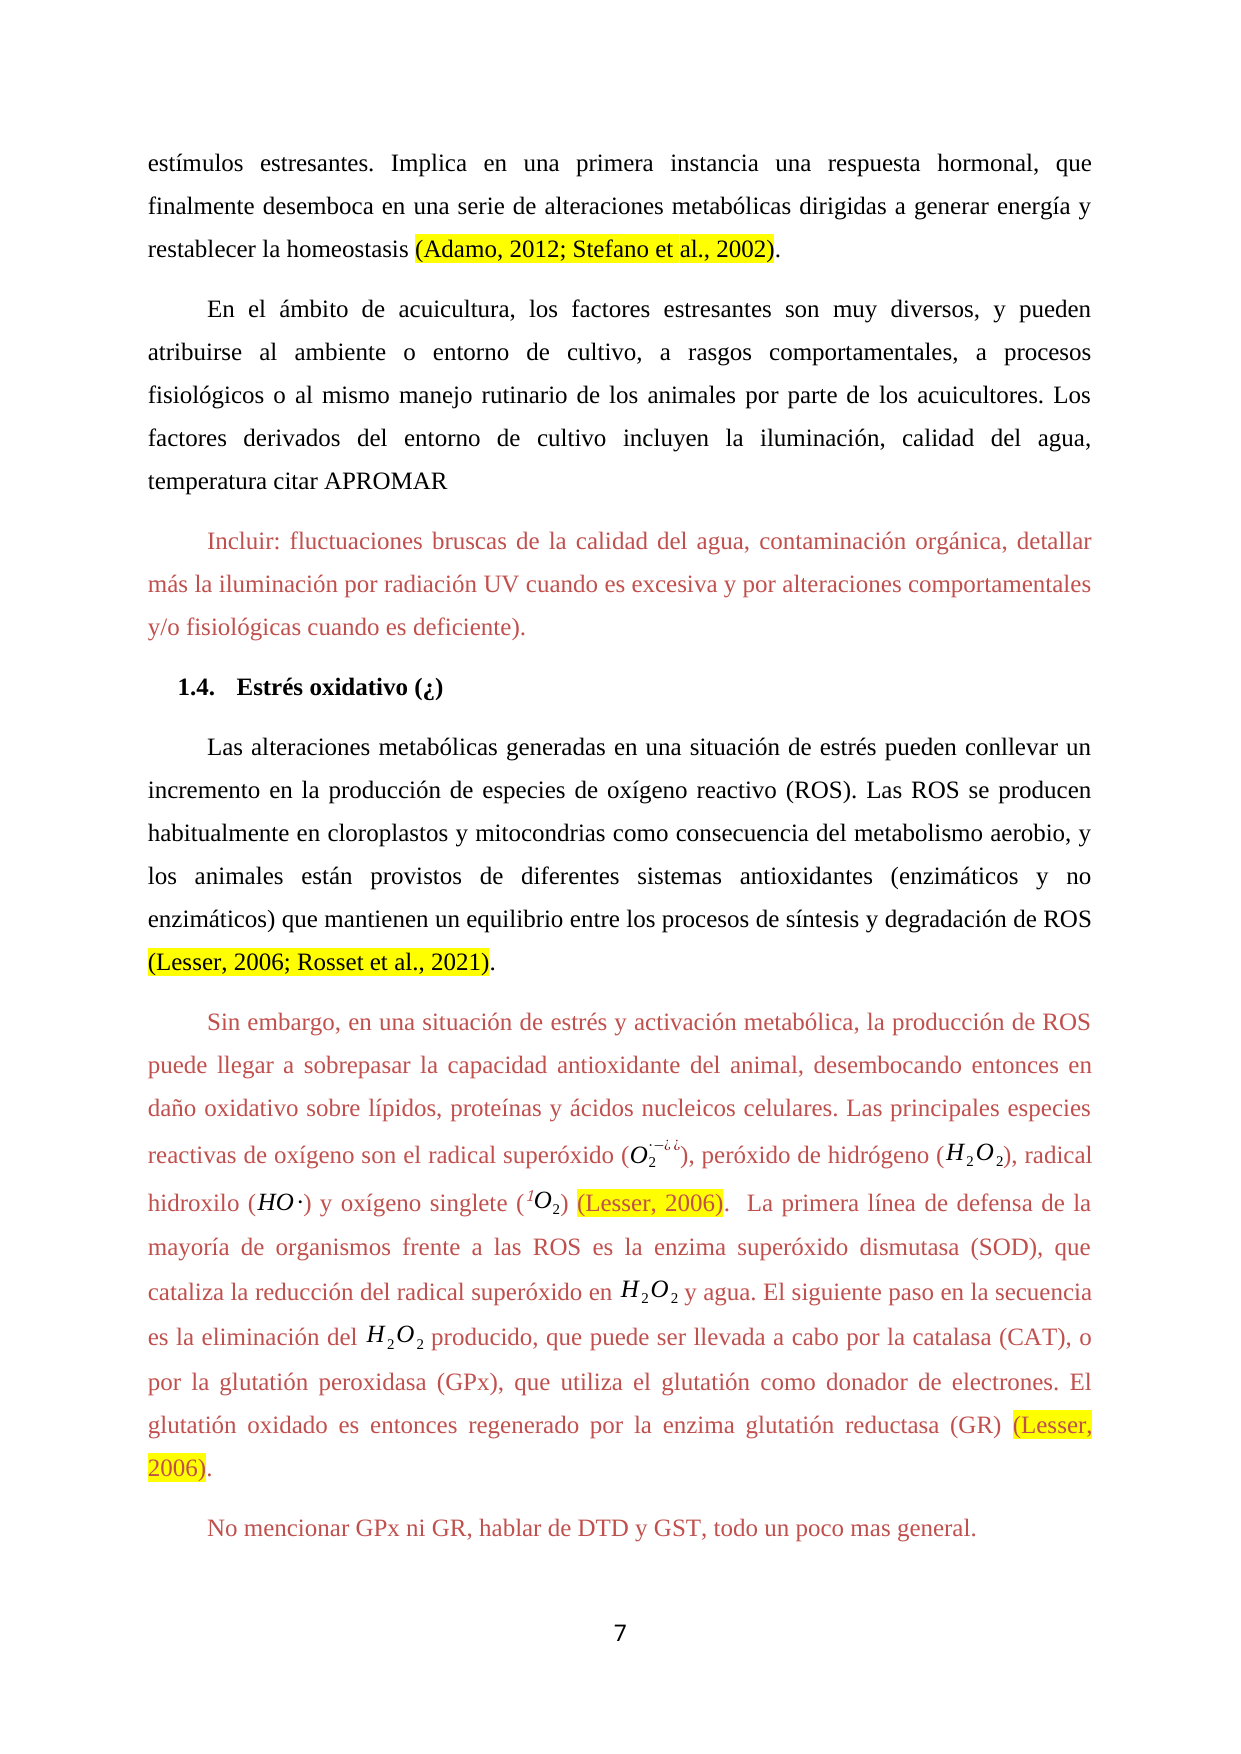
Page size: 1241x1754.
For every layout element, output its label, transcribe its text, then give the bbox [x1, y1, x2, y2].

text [148, 148, 1092, 263]
text Incluir: fluctuaciones bruscas de la calidad del agua, contaminación orgánica, detallar más la iluminación por radiación UV cuando es excesiva y por alteraciones comportamentales y/o fisiológicas cuando es deficiente). [148, 526, 1092, 641]
list Estrés oxidativo (¿) [177, 672, 1092, 701]
text Las alteraciones metabólicas generadas en una situación de estrés pueden conllevar un incremento en la producción de especies de oxígeno reactivo (ROS). Las ROS se producen habitualmente en cloroplastos y mitocondrias como consecuencia del metabolismo aerobio, y los animales están provistos de diferentes sistemas antioxidantes (enzimáticos y no enzimáticos) que mantienen un equilibrio entre los procesos de síntesis y degradación de ROS . [148, 732, 1092, 976]
text Sin embargo, en una situación de estrés y activación metabólica, la producción de ROS puede llegar a sobrepasar la capacidad antioxidante del animal, desembocando entonces en daño oxidativo sobre lípidos, proteínas y ácidos nucleicos celulares. Las principales especies reactivas de oxígeno son el radical superóxido (), peróxido de hidrógeno (), radical hidroxilo () y oxígeno singlete (1) . La primera línea de defensa de la mayoría de organismos frente a las ROS es la enzima superóxido dismutasa (SOD), que cataliza la reducción del radical superóxido en y agua. El siguiente paso en la secuencia es la eliminación del producido, que puede ser llevada a cabo por la catalasa (CAT), o por la glutatión peroxidasa (GPx), que utiliza el glutatión como donador de electrones. El glutatión oxidado es entonces regenerado por la enzima glutatión reductasa (GR) . [148, 1007, 1092, 1482]
text No mencionar GPx ni GR, hablar de DTD y GST, todo un poco mas general. [148, 1513, 1092, 1542]
text En el ámbito de acuicultura, los factores estresantes son muy diversos, y pueden atribuirse al ambiente o entorno de cultivo, a rasgos comportamentales, a procesos fisiológicos o al mismo manejo rutinario de los animales por parte de los acuicultores. Los factores derivados del entorno de cultivo incluyen la iluminación, calidad del agua, temperatura citar APROMAR [148, 294, 1092, 495]
